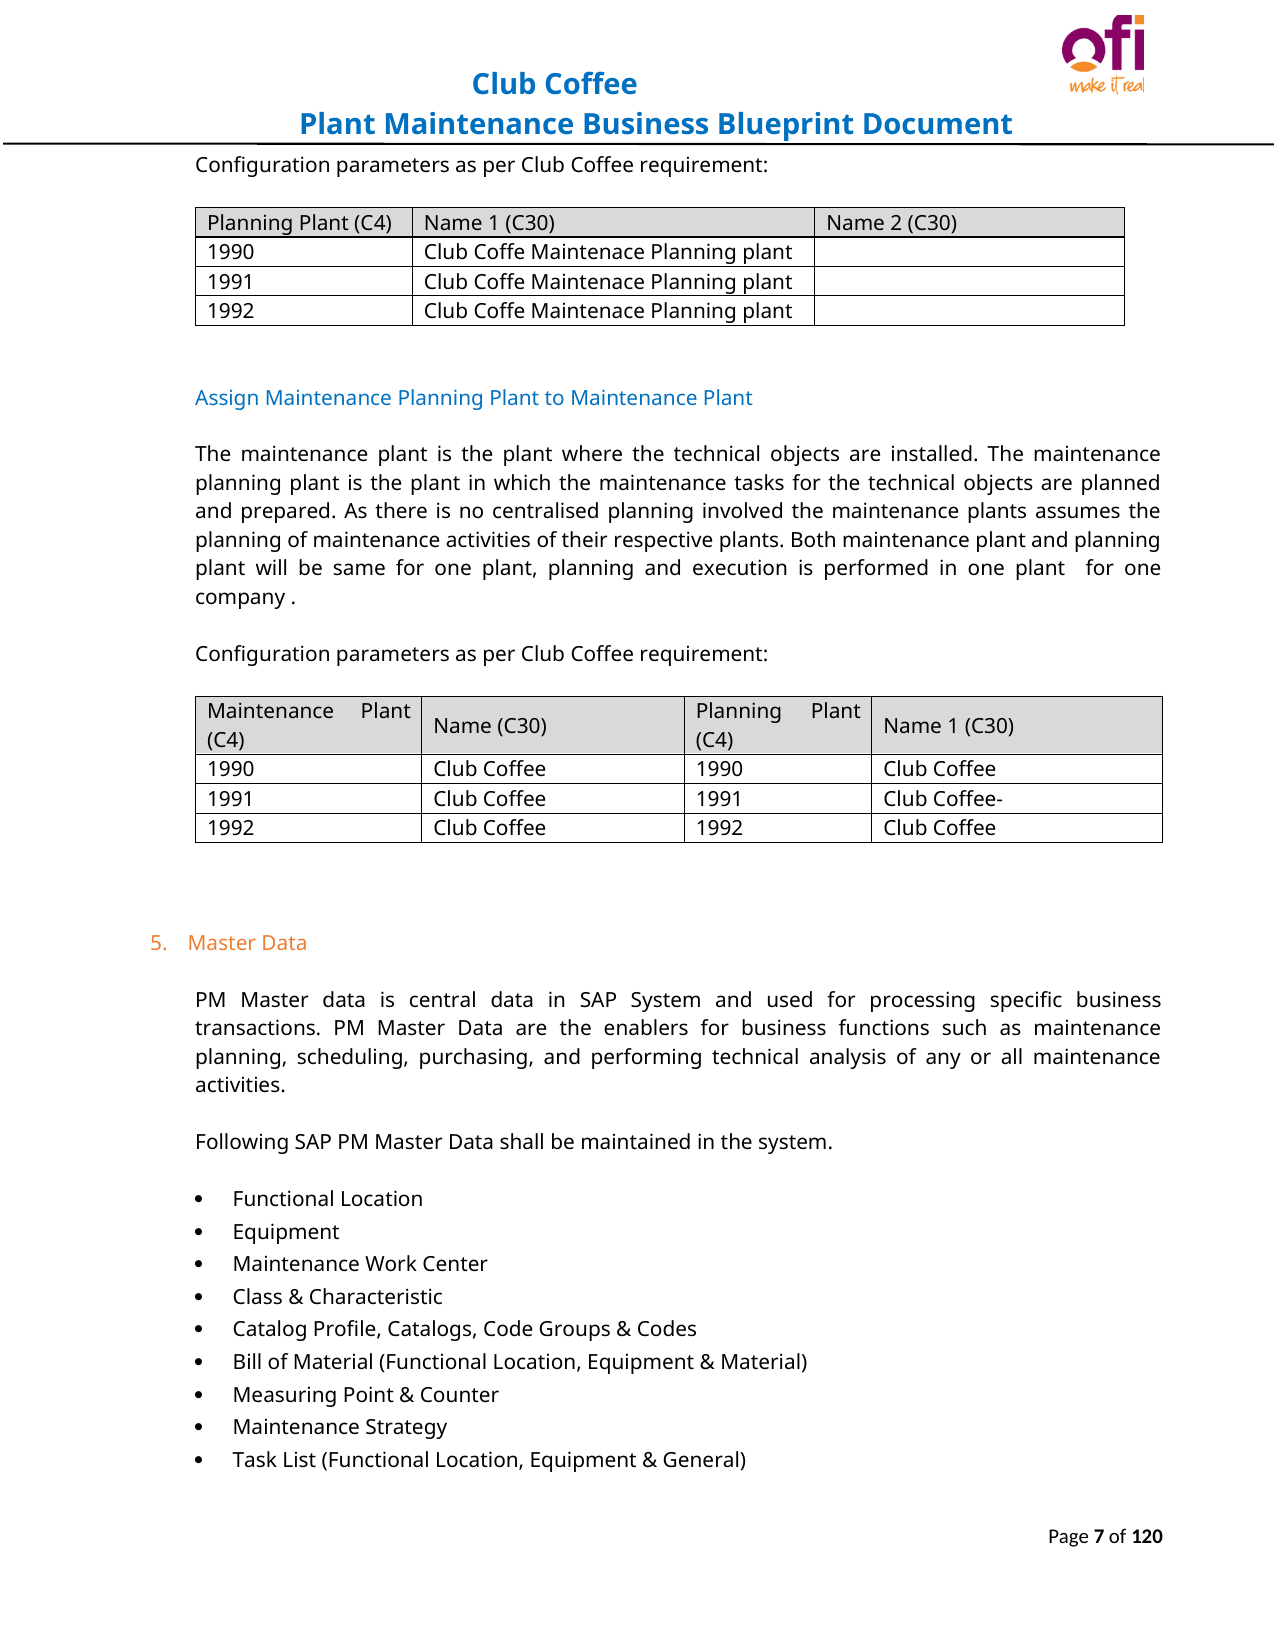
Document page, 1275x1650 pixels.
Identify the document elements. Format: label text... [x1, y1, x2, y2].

table_cell 1992 [196, 296, 412, 325]
table_header Planning Plant (C4) [685, 697, 871, 753]
table_cell Club Coffee [422, 784, 684, 812]
text Assign Maintenance Planning Plant to Maintenance Plant [195, 383, 1162, 411]
table_header Name 1 (C30) [872, 697, 1162, 753]
table_cell [815, 238, 1124, 266]
table_header Name (C30) [422, 697, 684, 753]
table_cell 1990 [196, 755, 421, 783]
table_header Name 2 (C30) [815, 208, 1124, 236]
table_cell 1990 [196, 238, 412, 266]
table_cell 1992 [196, 814, 421, 842]
list Equipment [195, 1217, 1162, 1245]
text PM Master data is central data in SAP System and used for processing specific business transactions. PM Master Data are the enablers for business functions such as maintenance planning, scheduling, purchasing, and performing technical analysis of any or all maintenance activities. [195, 985, 1162, 1099]
list Bill of Material (Functional Location, Equipment & Material) [195, 1347, 1162, 1376]
table_cell Club Coffe Maintenace Planning plant [413, 238, 814, 266]
table_header Maintenance Plant (C4) [196, 697, 421, 753]
table_cell Club Coffee [422, 755, 684, 783]
table_header Planning Plant (C4) [196, 208, 412, 236]
list Maintenance Work Center [195, 1249, 1162, 1278]
table_header Name 1 (C30) [413, 208, 814, 236]
text The maintenance plant is the plant where the technical objects are installed. The maintenance planning plant is the plant in which the maintenance tasks for the technical objects are planned and prepared. As there is no centralised planning involved the maintenance plants assumes the planning of maintenance activities of their respective plants. Both maintenance plant and planning plant will be same for one plant, planning and execution is performed in one plant for one company . [195, 439, 1162, 610]
table_cell 1991 [196, 267, 412, 295]
table_cell 1991 [685, 784, 871, 812]
list Measuring Point & Counter [195, 1380, 1162, 1408]
list Functional Location [195, 1184, 1162, 1213]
table_cell 1992 [685, 814, 871, 842]
table_cell [815, 296, 1124, 325]
table_cell Club Coffe Maintenace Planning plant [413, 296, 814, 325]
list Maintenance Strategy [195, 1412, 1162, 1441]
list Master Data [150, 928, 1162, 957]
picture [1061, 15, 1144, 95]
list Class & Characteristic [195, 1282, 1162, 1310]
table_cell Club Coffe Maintenace Planning plant [413, 267, 814, 295]
list Task List (Functional Location, Equipment & General) [195, 1445, 1162, 1473]
table_cell Club Coffee [872, 755, 1162, 783]
table_cell [815, 267, 1124, 295]
table_cell Club Coffee [872, 814, 1162, 842]
text Configuration parameters as per Club Coffee requirement: [195, 639, 1162, 667]
table_cell 1990 [685, 755, 871, 783]
table_cell 1991 [196, 784, 421, 812]
text Configuration parameters as per Club Coffee requirement: [195, 150, 1162, 178]
text Following SAP PM Master Data shall be maintained in the system. [195, 1127, 1162, 1156]
table_cell Club Coffee [422, 814, 684, 842]
table_cell Club Coffee- [872, 784, 1162, 812]
list Catalog Profile, Catalogs, Code Groups & Codes [195, 1314, 1162, 1343]
